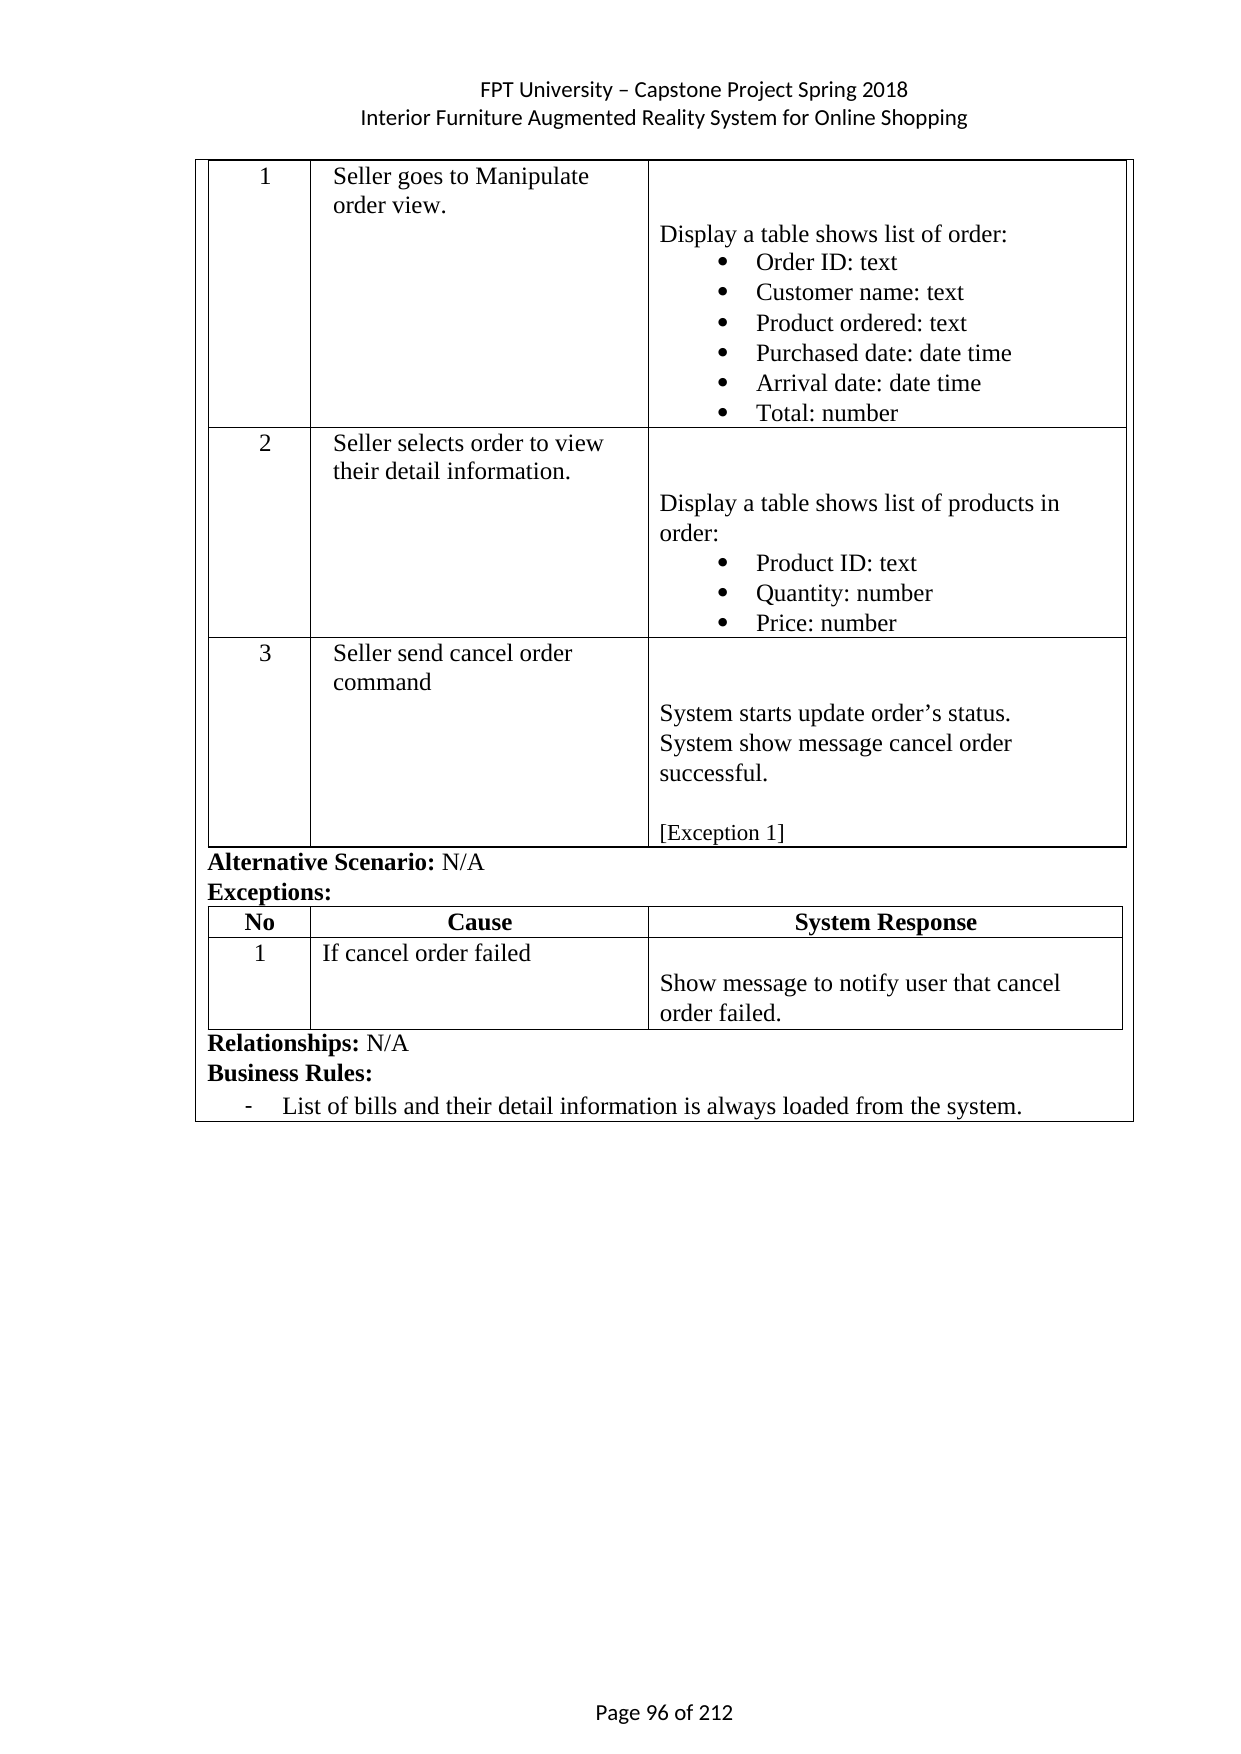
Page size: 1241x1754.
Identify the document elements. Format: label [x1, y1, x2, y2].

table_cell [196, 160, 1133, 1121]
